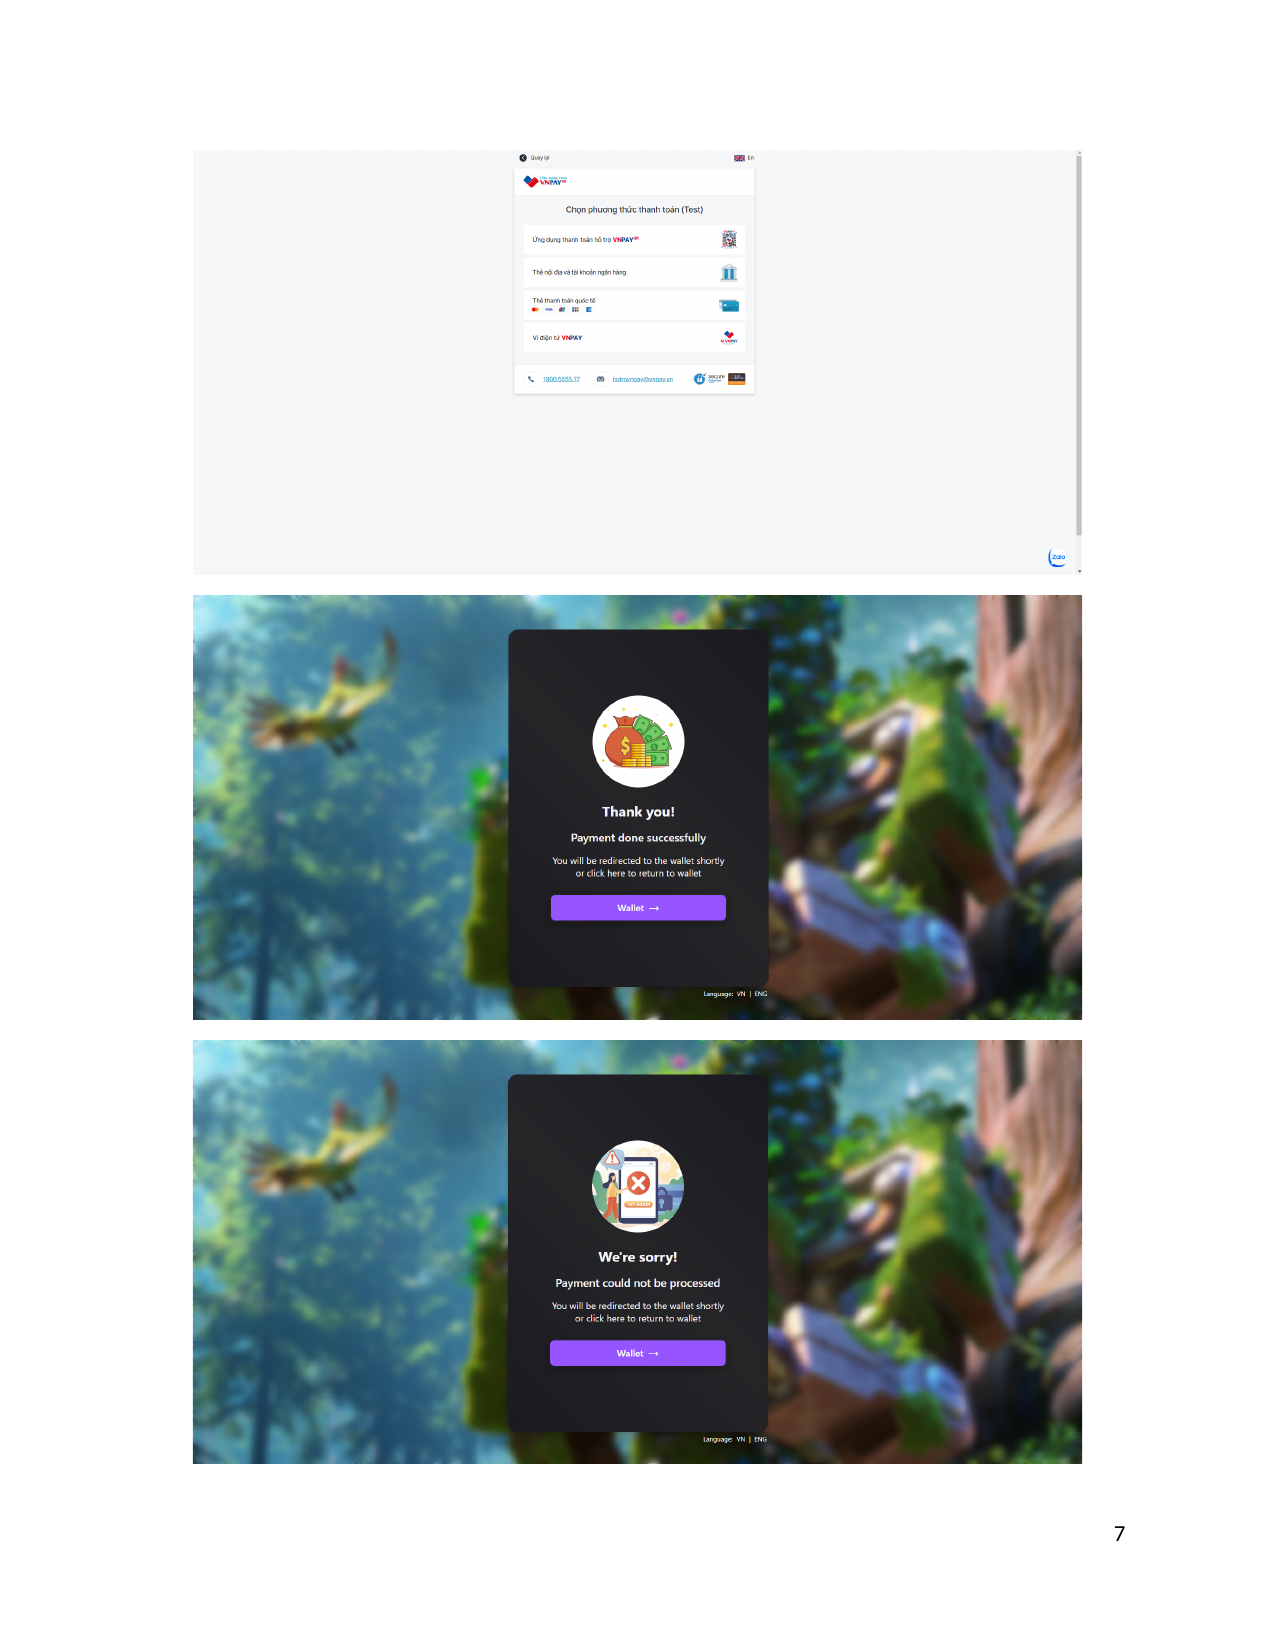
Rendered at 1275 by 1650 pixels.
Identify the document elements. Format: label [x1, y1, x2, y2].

picture [192, 1040, 1083, 1464]
picture [193, 595, 1083, 1020]
picture [193, 150, 1082, 575]
